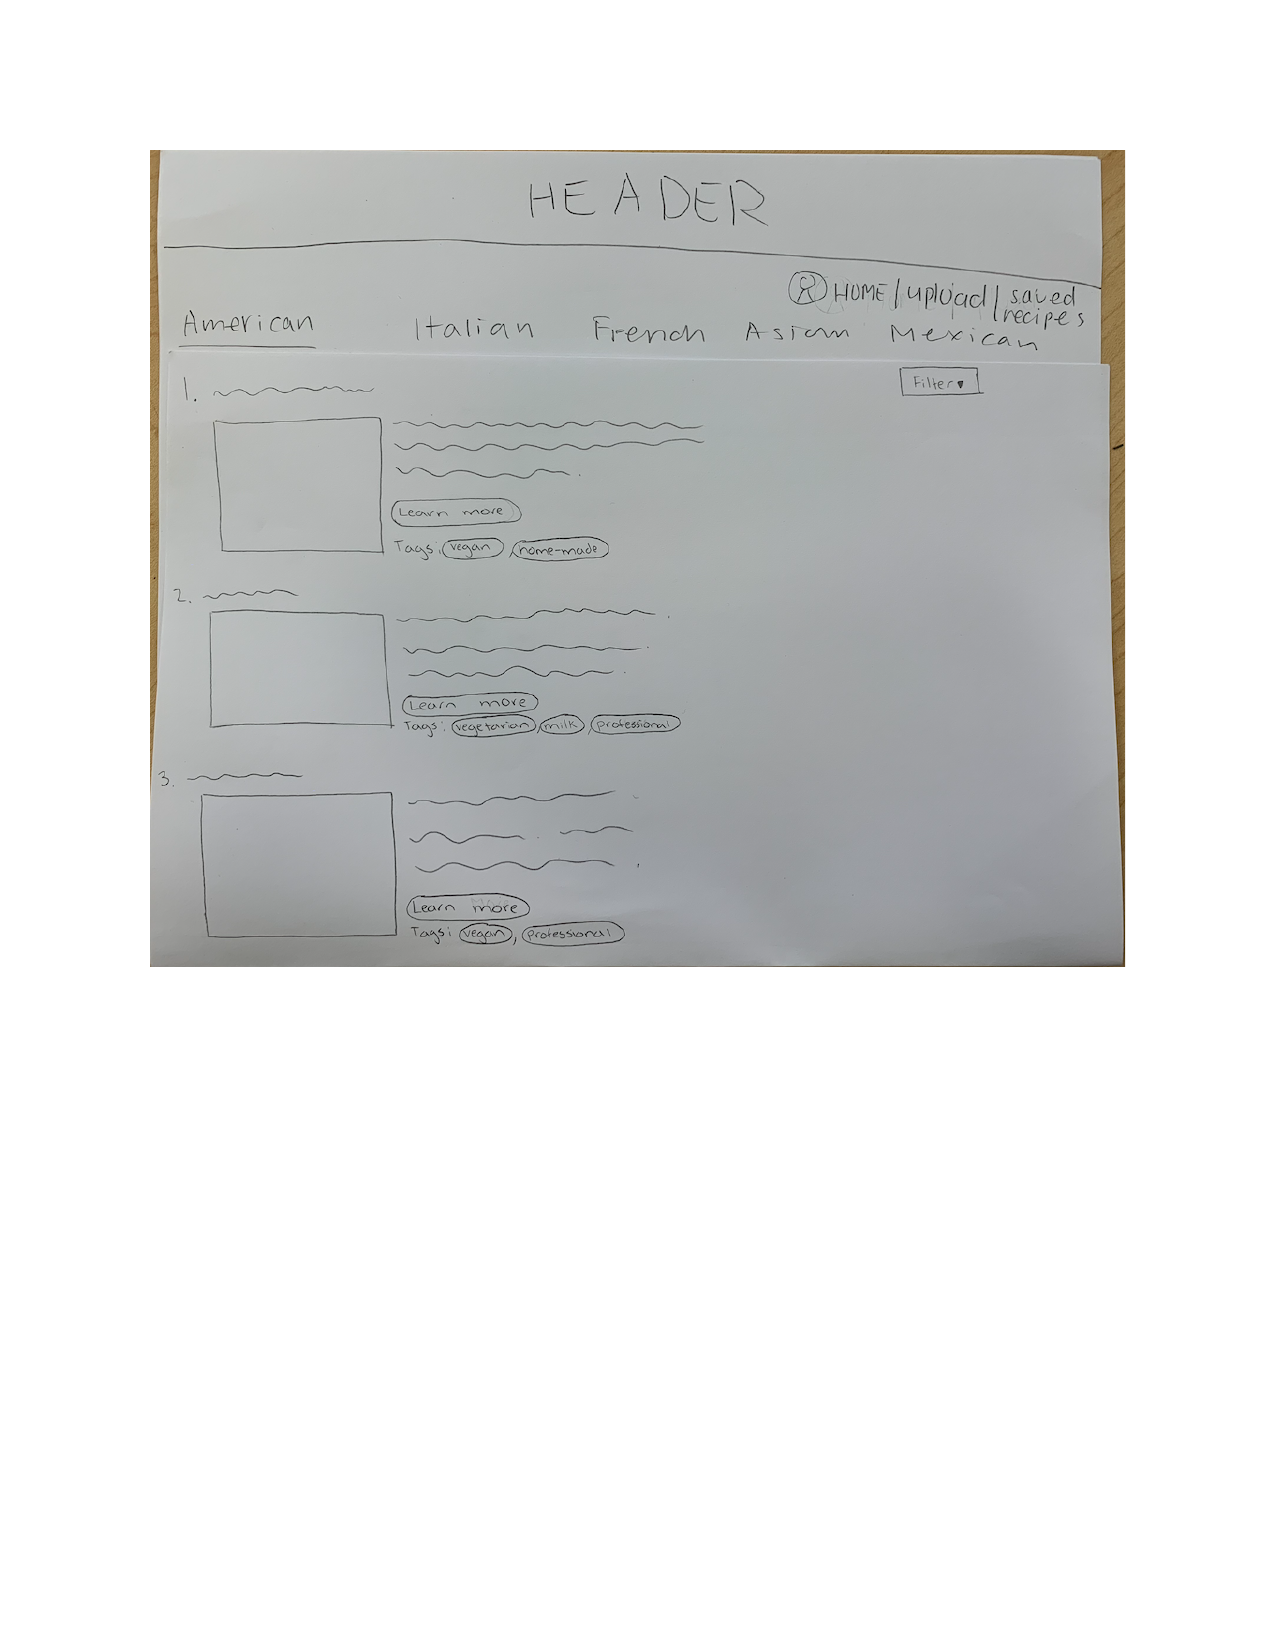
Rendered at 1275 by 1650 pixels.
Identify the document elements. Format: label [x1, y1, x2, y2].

picture [150, 150, 1125, 967]
